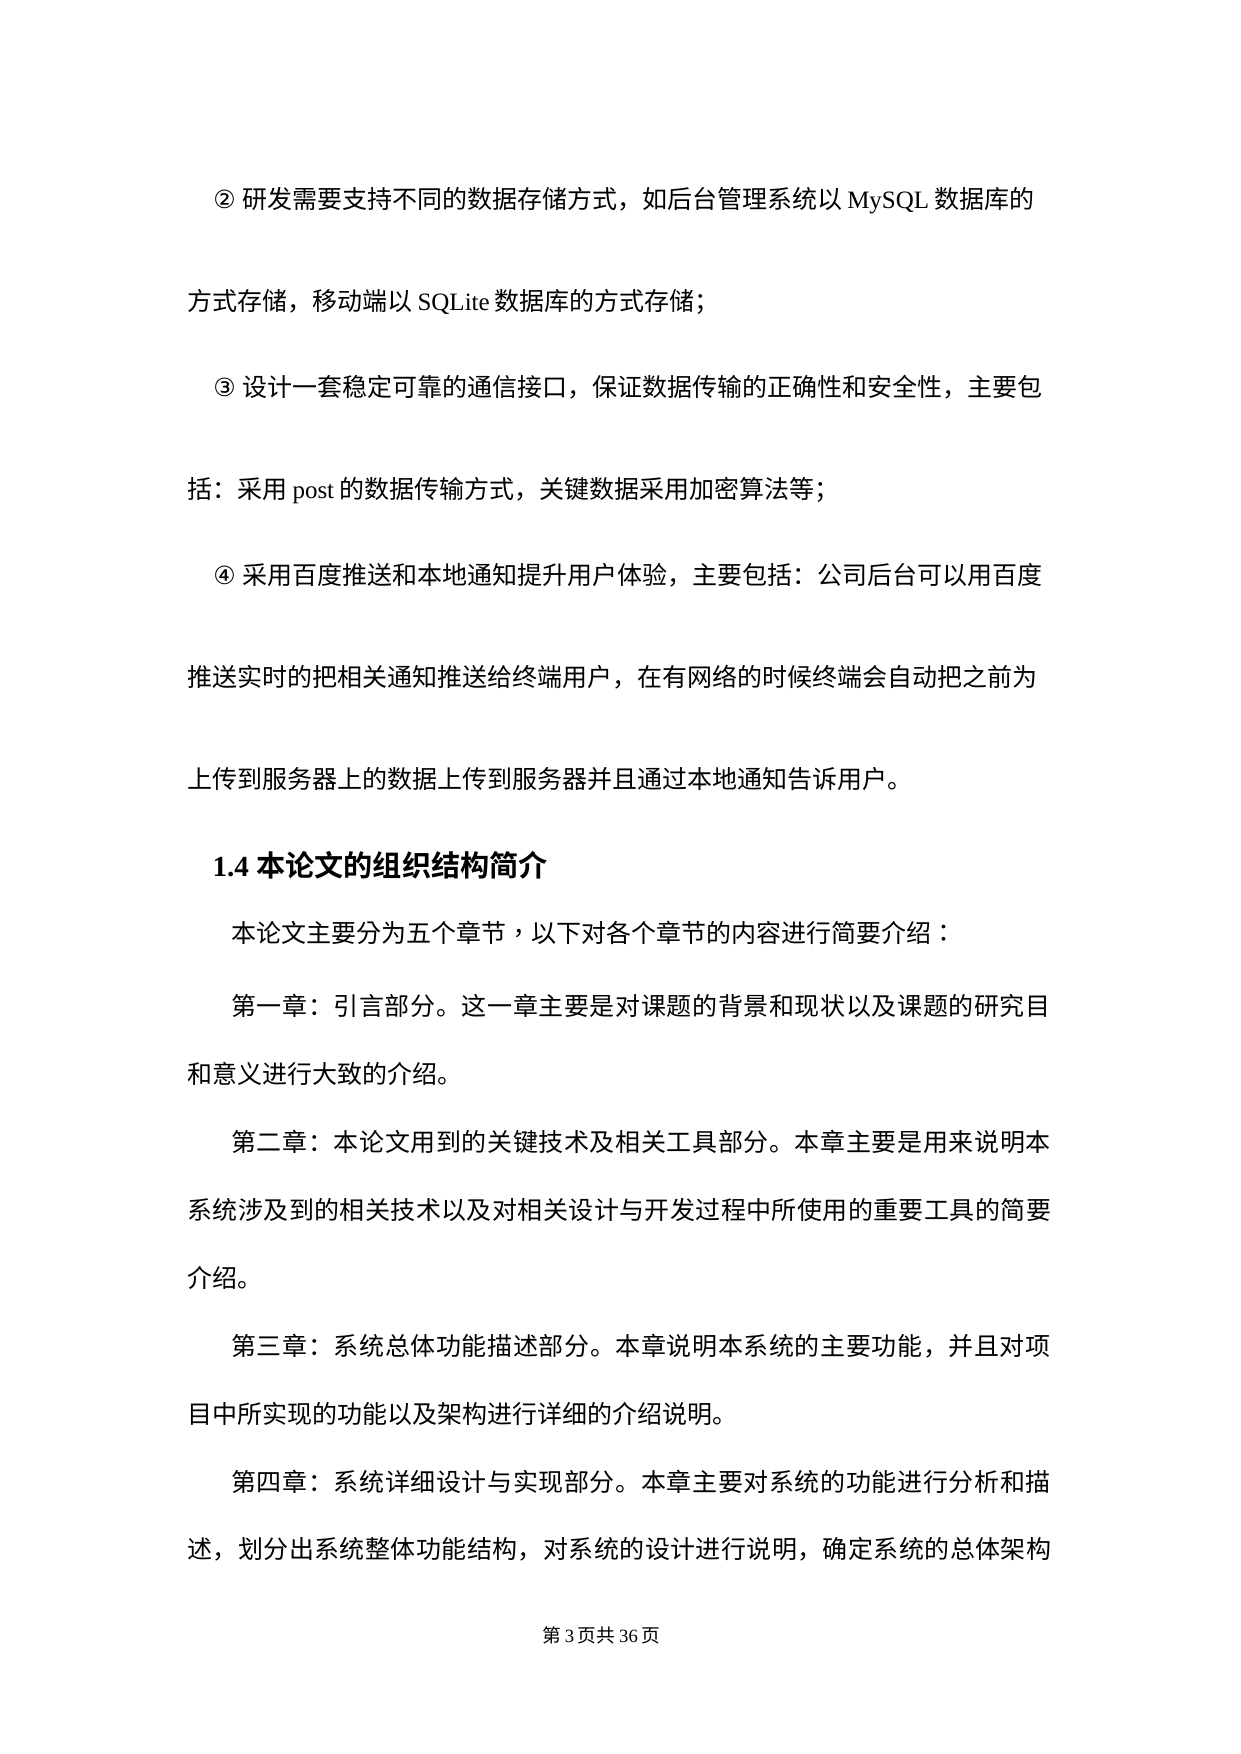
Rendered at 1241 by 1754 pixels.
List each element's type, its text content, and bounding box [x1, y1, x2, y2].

text 第一章：引言部分。这一章主要是对课题的背景和现状以及课题的研究目和意义进行大致的介绍。 [187, 971, 1053, 1107]
text ② 研发需要支持不同的数据存储方式，如后台管理系统以MySQL数据库的方式存储，移动端以SQLite数据库的方式存储； [187, 164, 1053, 334]
text 第三章：系统总体功能描述部分。本章说明本系统的主要功能，并且对项目中所实现的功能以及架构进行详细的介绍说明。 [187, 1310, 1053, 1446]
text 第二章：本论文用到的关键技术及相关工具部分。本章主要是用来说明本系统涉及到的相关技术以及对相关设计与开发过程中所使用的重要工具的简要介绍。 [187, 1107, 1053, 1310]
text ④ 采用百度推送和本地通知提升用户体验，主要包括：公司后台可以用百度推送实时的把相关通知推送给终端用户，在有网络的时候终端会自动把之前为上传到服务器上的数据上传到服务器并且通过本地通知告诉用户。 [187, 540, 1053, 811]
text 本论文主要分为五个章节，以下对各个章节的内容进行简要介绍： [231, 897, 1053, 965]
text ③ 设计一套稳定可靠的通信接口，保证数据传输的正确性和安全性，主要包括：采用post的数据传输方式，关键数据采用加密算法等； [187, 352, 1053, 522]
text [187, 1446, 1053, 1582]
text 1.4 本论文的组织结构简介 [212, 829, 1053, 897]
